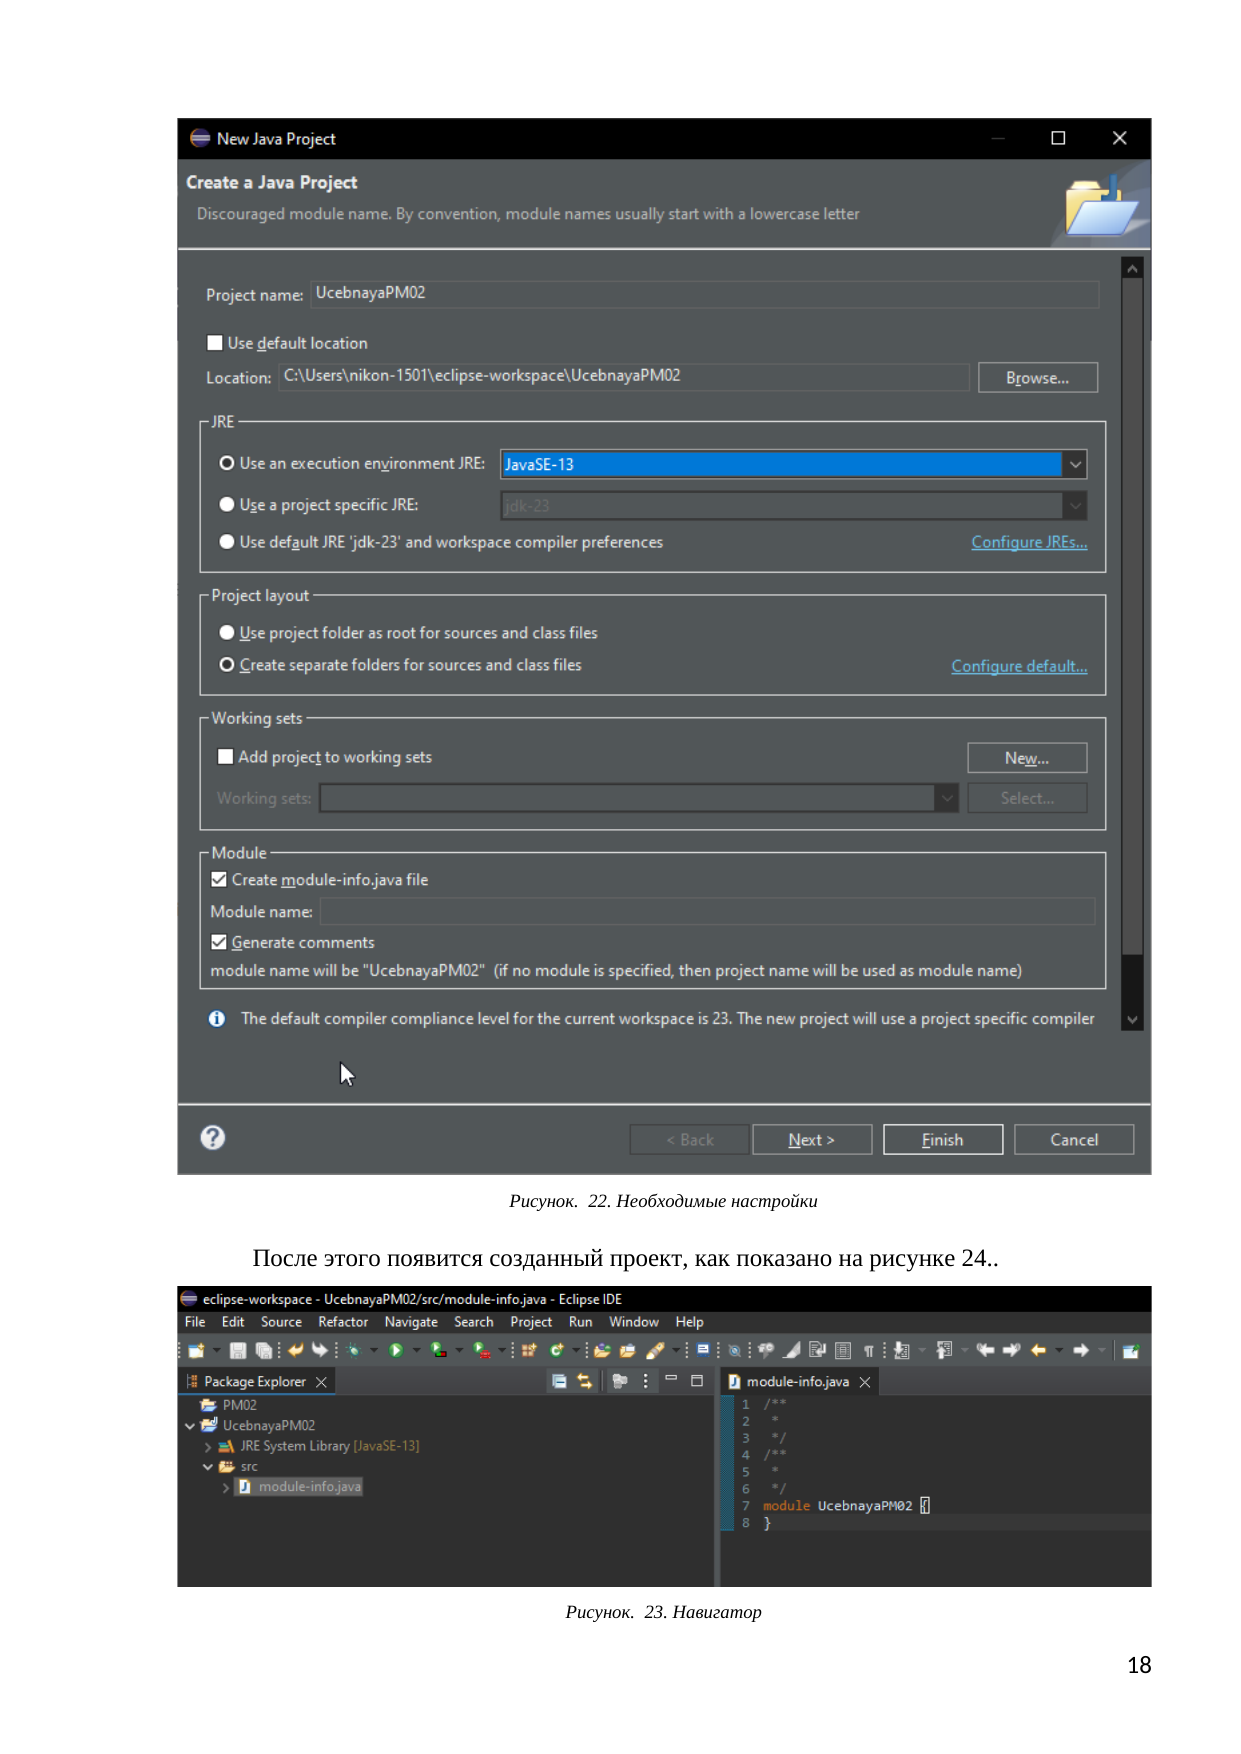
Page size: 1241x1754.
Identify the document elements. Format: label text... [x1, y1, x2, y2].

picture [177, 1286, 1152, 1587]
text После этого появится созданный проект, как показано на рисунке 24.. [177, 1243, 1152, 1272]
picture [177, 118, 1152, 1175]
